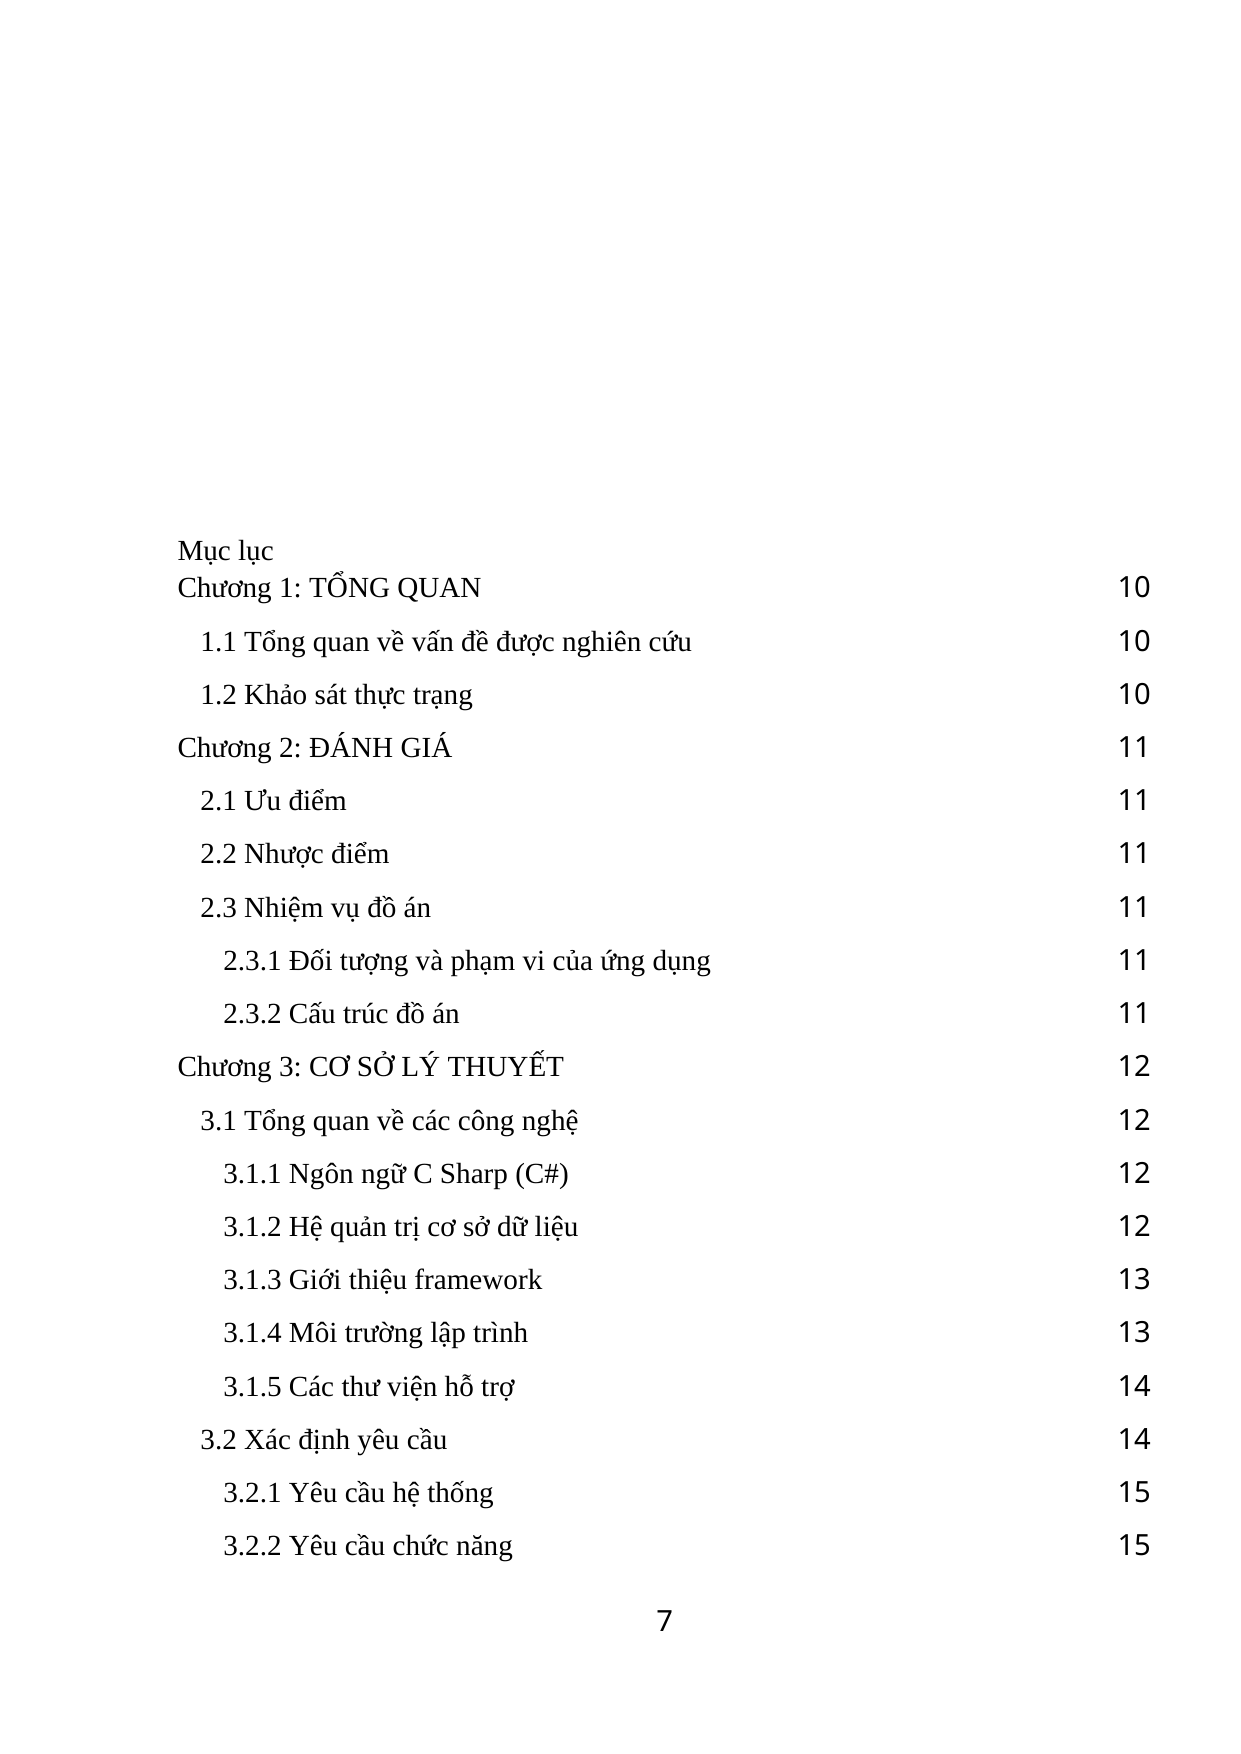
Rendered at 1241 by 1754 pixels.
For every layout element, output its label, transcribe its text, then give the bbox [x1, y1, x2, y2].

text Mục lục [177, 533, 1152, 567]
